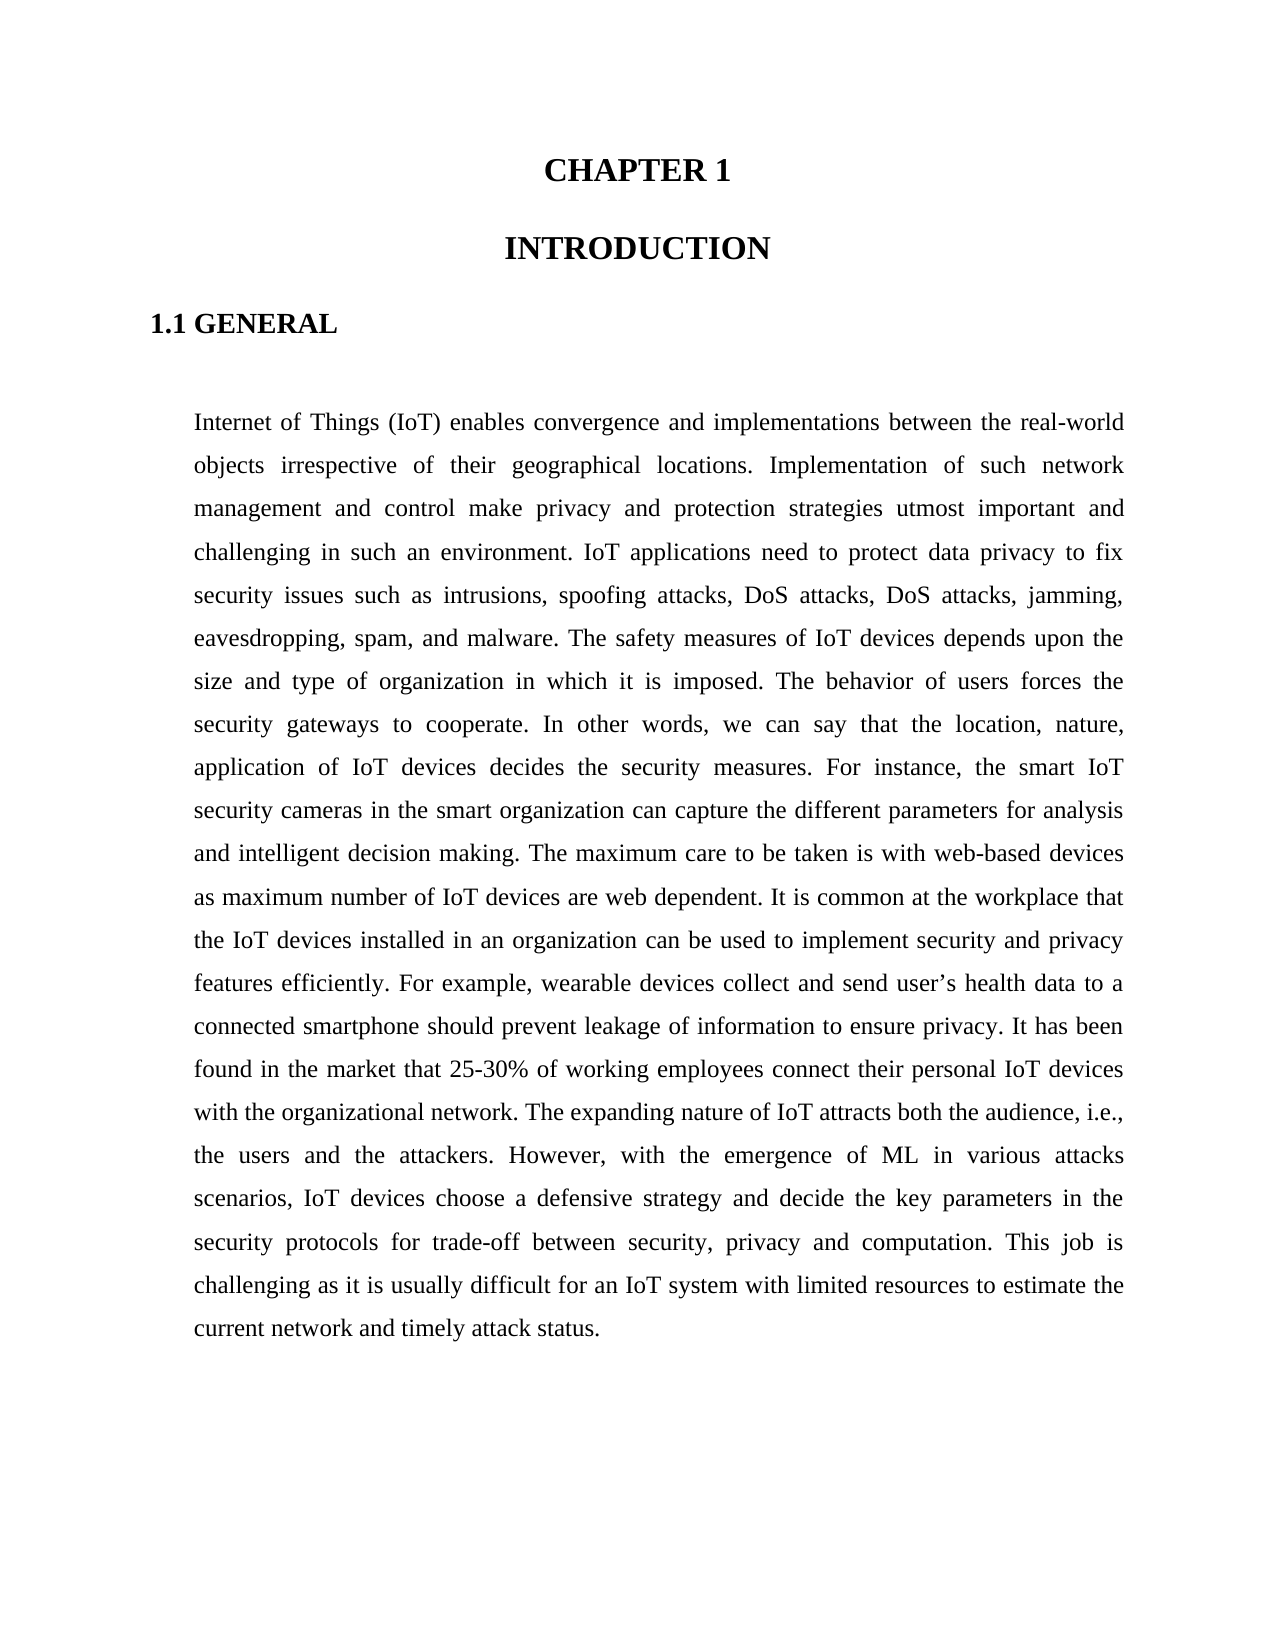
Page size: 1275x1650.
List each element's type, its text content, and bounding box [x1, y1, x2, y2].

list Internet of Things (IoT) enables convergence and implementations between the real-world objects irrespective of their geographical locations. Implementation of such network management and control make privacy and protection strategies utmost important and challenging in such an environment. IoT applications need to protect data privacy to fix security issues such as intrusions, spoofing attacks, DoS attacks, DoS attacks, jamming, eavesdropping, spam, and malware. The safety measures of IoT devices depends upon the size and type of organization in which it is imposed. The behavior of users forces the security gateways to cooperate. In other words, we can say that the location, nature, application of IoT devices decides the security measures. For instance, the smart IoT security cameras in the smart organization can capture the different parameters for analysis and intelligent decision making. The maximum care to be taken is with web-based devices as maximum number of IoT devices are web dependent. It is common at the workplace that the IoT devices installed in an organization can be used to implement security and privacy features efficiently. For example, wearable devices collect and send user’s health data to a connected smartphone should prevent leakage of information to ensure privacy. It has been found in the market that 25-30% of working employees connect their personal IoT devices with the organizational network. The expanding nature of IoT attracts both the audience, i.e., the users and the attackers. However, with the emergence of ML in various attacks scenarios, IoT devices choose a defensive strategy and decide the key parameters in the security protocols for trade-off between security, privacy and computation. This job is challenging as it is usually difficult for an IoT system with limited resources to estimate the current network and timely attack status. [194, 407, 1125, 1342]
text CHAPTER 1 [150, 150, 1125, 188]
list GENERAL [150, 307, 1125, 340]
text INTRODUCTION [150, 228, 1125, 267]
